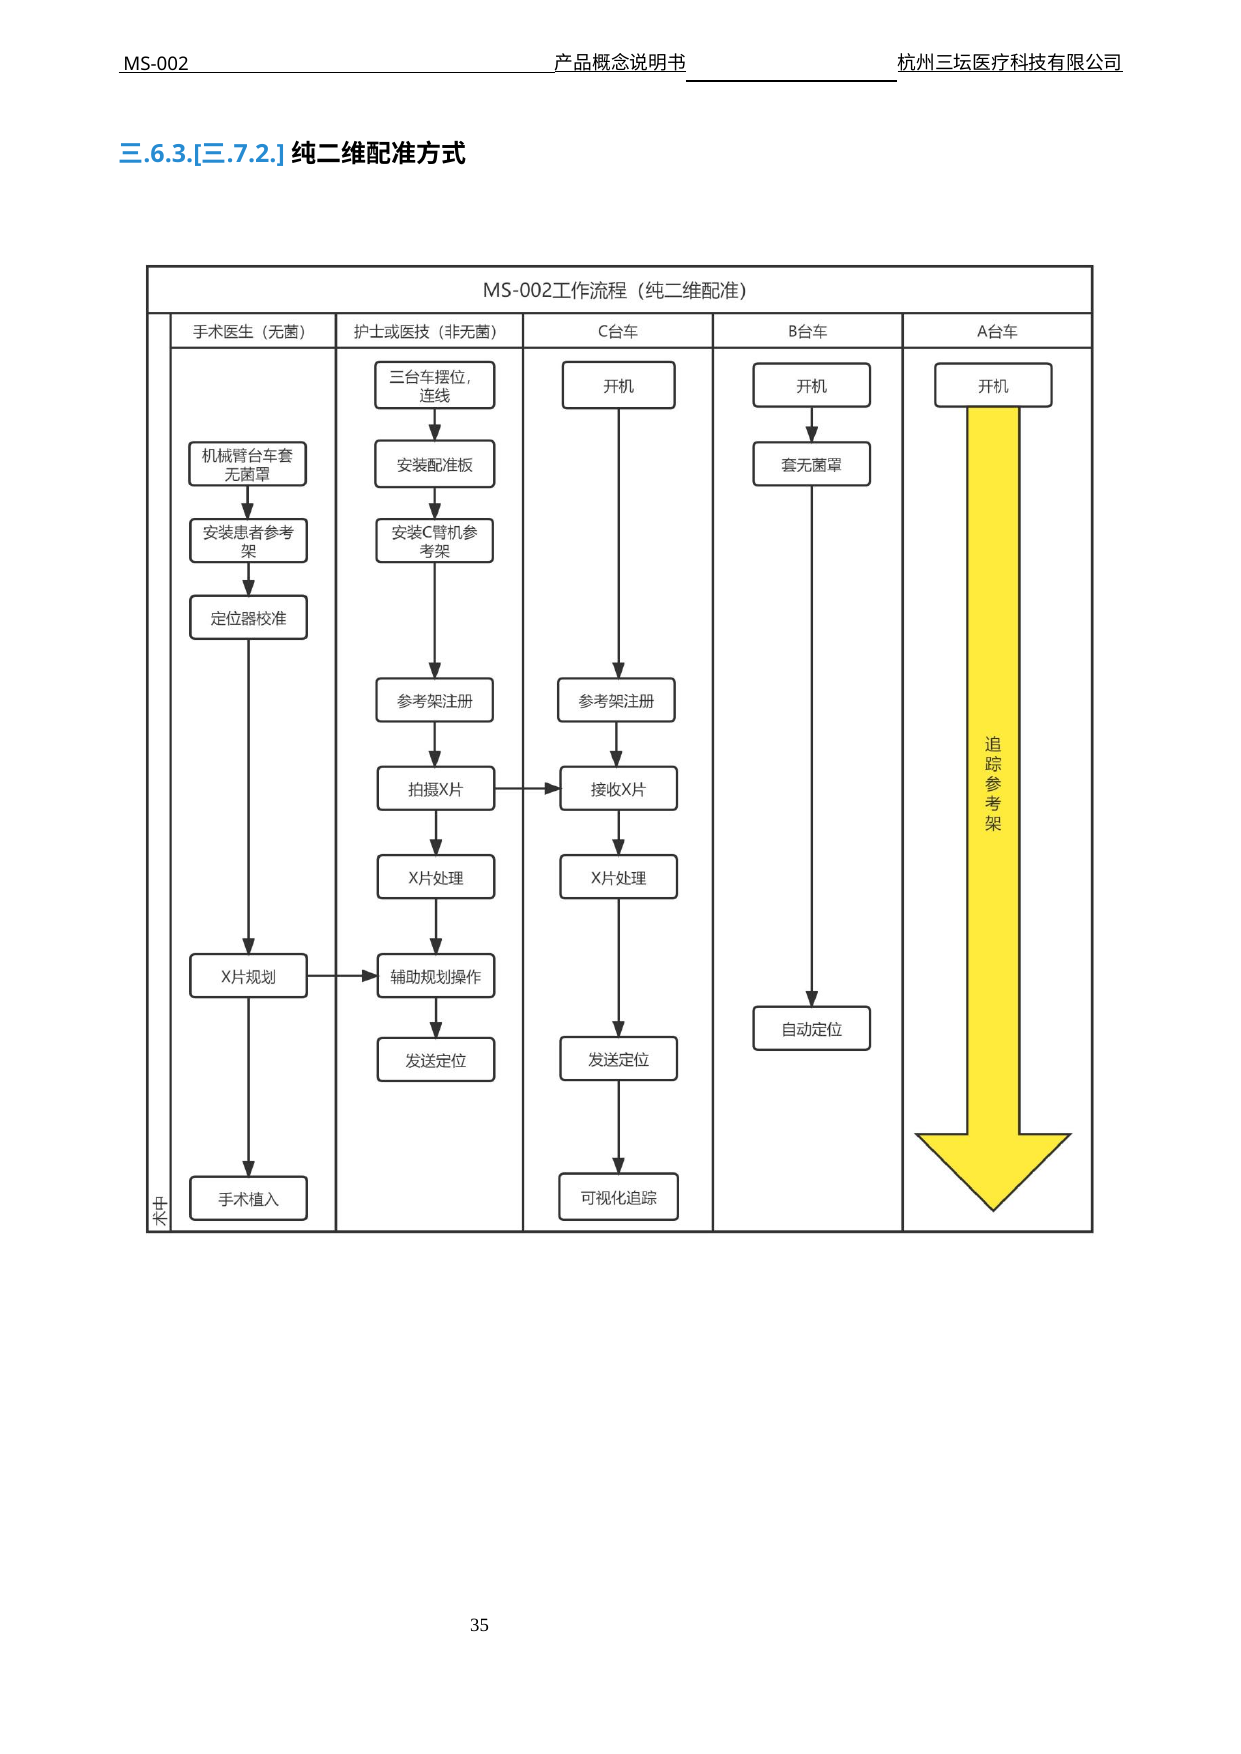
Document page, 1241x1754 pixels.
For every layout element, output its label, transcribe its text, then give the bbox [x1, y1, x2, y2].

picture [118, 237, 1121, 1260]
subtitle 纯二维配准方式 [118, 119, 1122, 184]
